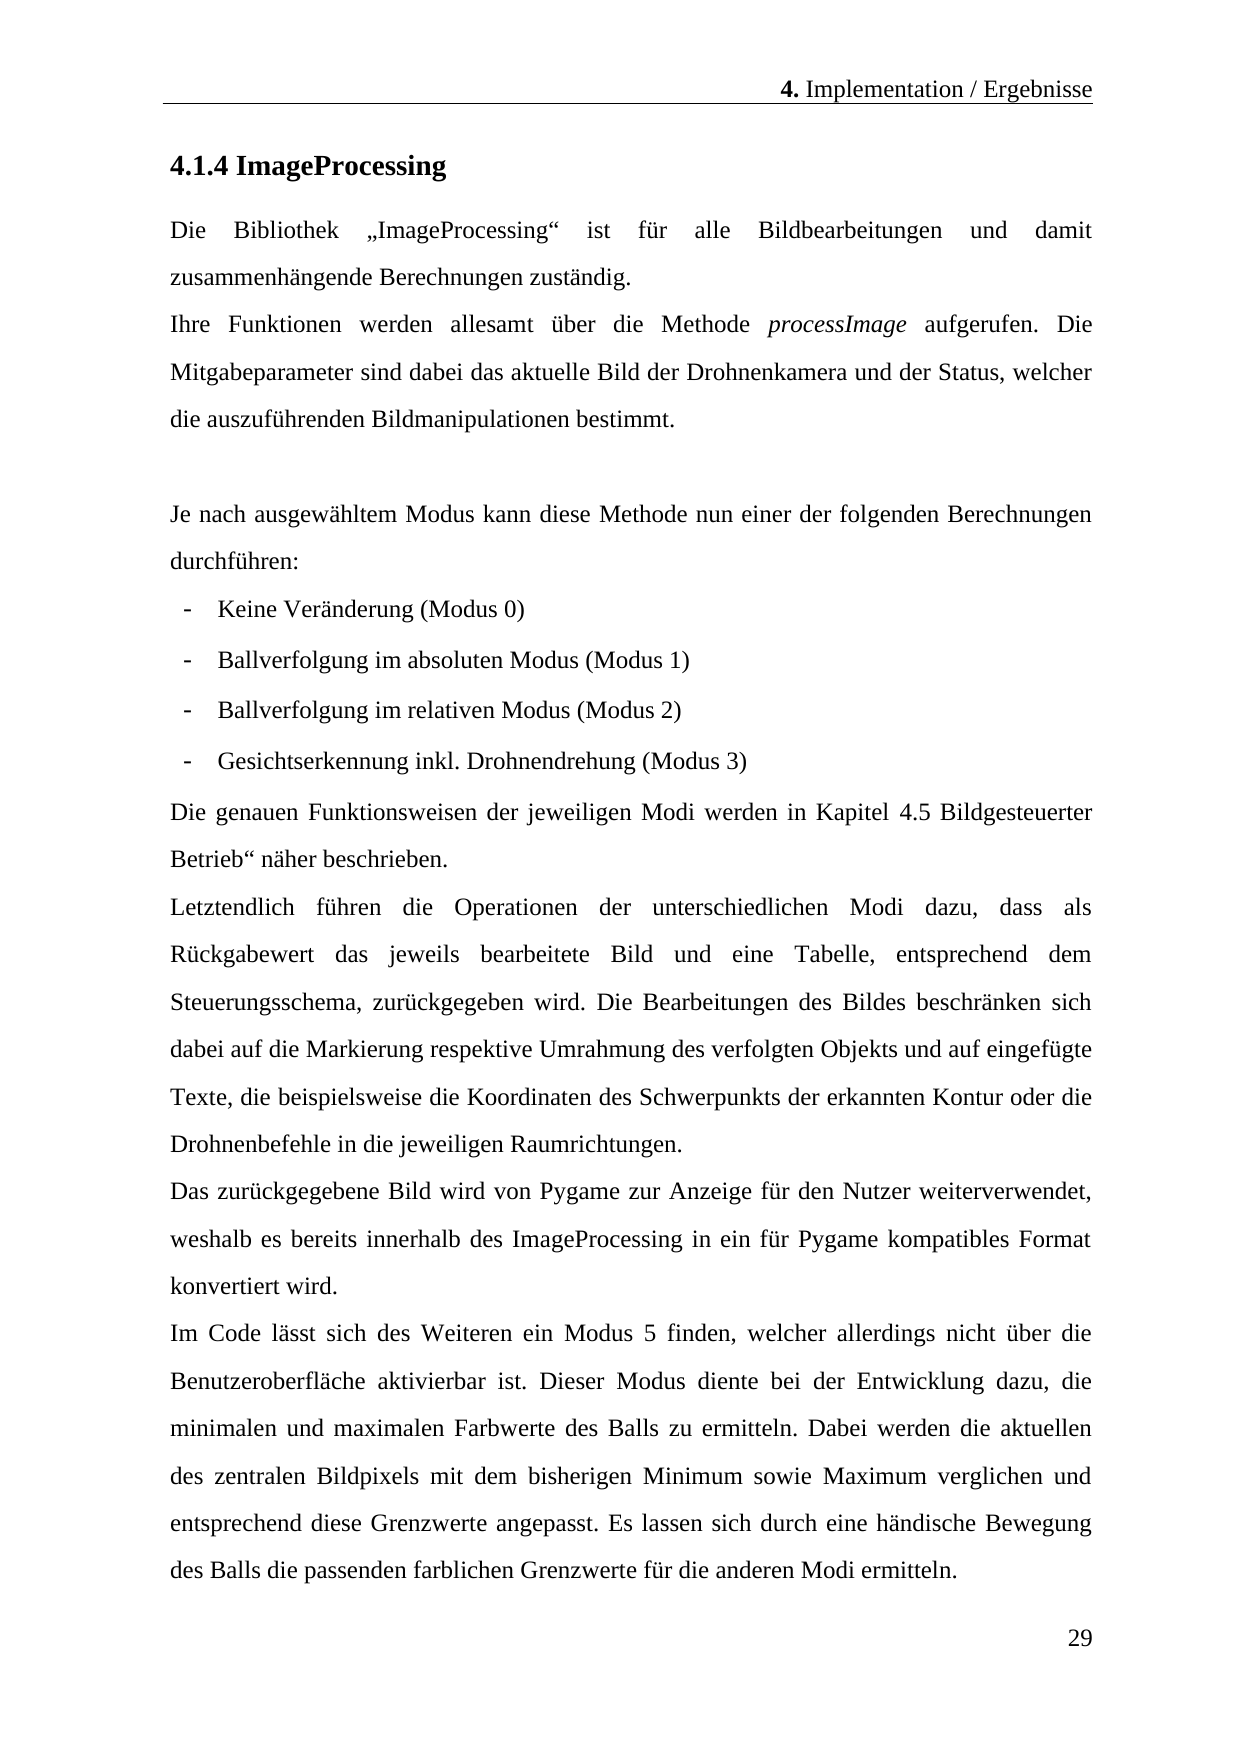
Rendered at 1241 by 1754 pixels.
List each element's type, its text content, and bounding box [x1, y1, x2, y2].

text Das zurückgegebene Bild wird von Pygame zur Anzeige für den Nutzer weiterverwendet, weshalb es bereits innerhalb des ImageProcessing in ein für Pygame kompatibles Format konvertiert wird. [170, 1176, 1093, 1300]
text Die genauen Funktionsweisen der jeweiligen Modi werden in Kapitel 4.5 Bildgesteuerter Betrieb“ näher beschrieben. [170, 797, 1093, 873]
text Je nach ausgewähltem Modus kann diese Methode nun einer der folgenden Berechnungen durchführen: [170, 499, 1093, 575]
text Die Bibliothek „ImageProcessing“ ist für alle Bildbearbeitungen und damit zusammenhängende Berechnungen zuständig. [170, 215, 1093, 291]
list Ballverfolgung im absoluten Modus (Modus 1) [180, 645, 1093, 676]
list Gesichtserkennung inkl. Drohnendrehung (Modus 3) [180, 746, 1093, 777]
list Ballverfolgung im relativen Modus (Modus 2) [180, 696, 1093, 726]
text Ihre Funktionen werden allesamt über die Methode processImage aufgerufen. Die Mitgabeparameter sind dabei das aktuelle Bild der Drohnenkamera und der Status, welcher die auszuführenden Bildmanipulationen bestimmt. [170, 309, 1093, 433]
text Letztendlich führen die Operationen der unterschiedlichen Modi dazu, dass als Rückgabewert das jeweils bearbeitete Bild und eine Tabelle, entsprechend dem Steuerungsschema, zurückgegeben wird. Die Bearbeitungen des Bildes beschränken sich dabei auf die Markierung respektive Umrahmung des verfolgten Objekts und auf eingefügte Texte, die beispielsweise die Koordinaten des Schwerpunkts der erkannten Kontur oder die Drohnenbefehle in die jeweiligen Raumrichtungen. [170, 892, 1093, 1158]
text Im Code lässt sich des Weiteren ein Modus 5 finden, welcher allerdings nicht über die Benutzeroberfläche aktivierbar ist. Dieser Modus diente bei der Entwicklung dazu, die minimalen und maximalen Farbwerte des Balls zu ermitteln. Dabei werden die aktuellen des zentralen Bildpixels mit dem bisherigen Minimum sowie Maximum verglichen und entsprechend diese Grenzwerte angepasst. Es lassen sich durch eine händische Bewegung des Balls die passenden farblichen Grenzwerte für die anderen Modi ermitteln. [170, 1318, 1093, 1584]
subtitle 4.1.4 ImageProcessing [170, 148, 1093, 181]
list Keine Veränderung (Modus 0) [180, 594, 1093, 625]
